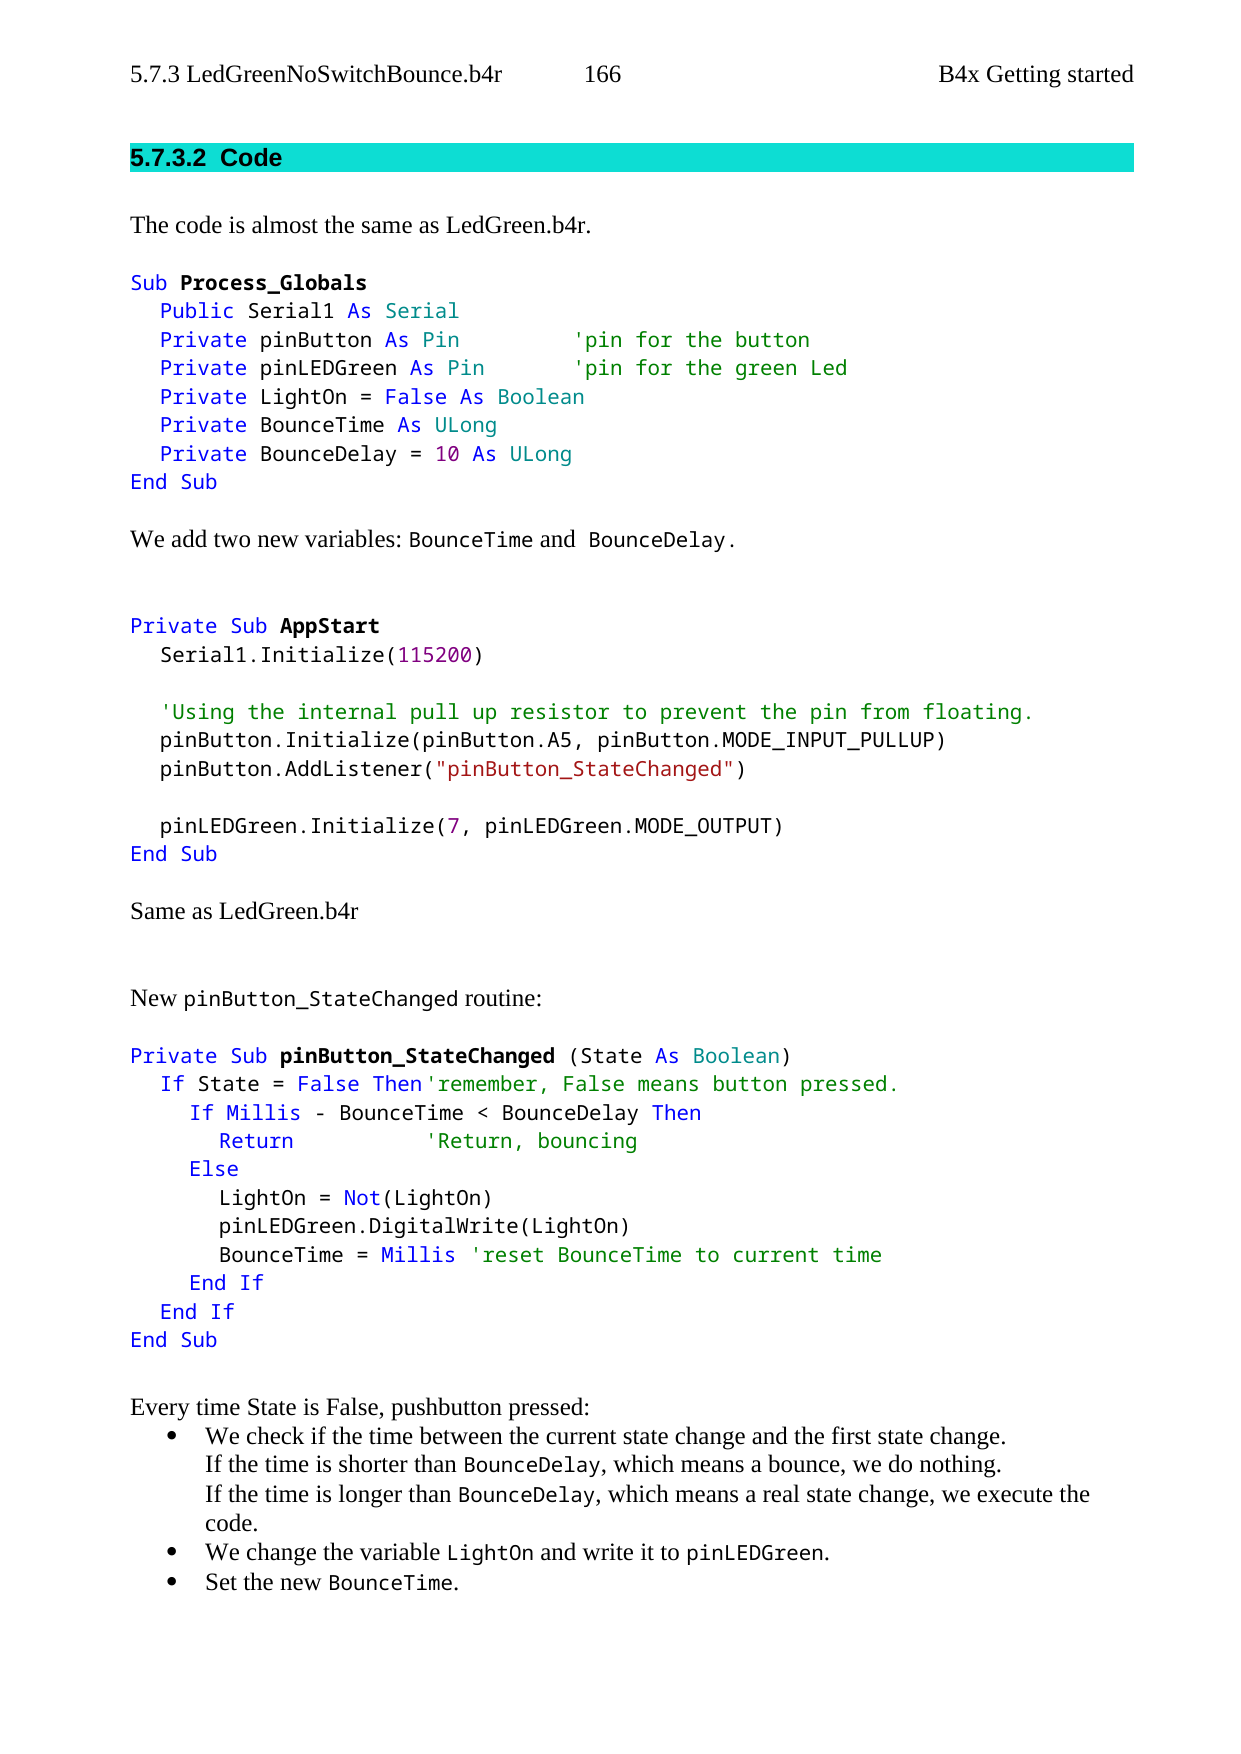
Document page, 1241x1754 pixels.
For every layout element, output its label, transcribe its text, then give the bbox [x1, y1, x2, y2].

text Sub Process_Globals [130, 268, 1134, 297]
subtitle Code [130, 143, 1134, 172]
text Private pinButton As Pin 'pin for the button [130, 325, 1134, 353]
text Private LightOn = False As Boolean [130, 382, 1134, 410]
list We change the variable LightOn and write it to pinLEDGreen. [167, 1537, 1134, 1567]
text 'Using the internal pull up resistor to prevent the pin from floating. [130, 697, 1134, 725]
text If Millis - BounceTime < BounceDelay Then [130, 1098, 1134, 1126]
list We check if the time between the current state change and the first state change. If the time is shorter than BounceDelay, which means a bounce, we do nothing. If the time is longer than BounceDelay, which means a real state change, we execute the code. [167, 1421, 1134, 1537]
text Every time State is False, pushbutton pressed: [130, 1392, 1134, 1421]
text End If [130, 1268, 1134, 1297]
text End Sub [130, 467, 1134, 496]
text Serial1.Initialize(115200) [130, 640, 1134, 668]
text pinButton.Initialize(pinButton.A5, pinButton.MODE_INPUT_PULLUP) [130, 725, 1134, 754]
text Same as LedGreen.b4r [130, 896, 1134, 925]
text Private Sub AppStart [130, 611, 1134, 640]
text pinLEDGreen.Initialize(7, pinLEDGreen.MODE_OUTPUT) [130, 811, 1134, 839]
text End Sub [130, 1325, 1134, 1354]
text BounceTime = Millis 'reset BounceTime to current time [130, 1240, 1134, 1268]
text Private Sub pinButton_StateChanged (State As Boolean) [130, 1041, 1134, 1069]
text pinButton.AddListener("pinButton_StateChanged") [130, 754, 1134, 782]
text Else [130, 1154, 1134, 1183]
text Return 'Return, bouncing [130, 1126, 1134, 1154]
text If State = False Then 'remember, False means button pressed. [130, 1069, 1134, 1098]
list Set the new BounceTime. [167, 1567, 1134, 1596]
text New pinButton_StateChanged routine: [130, 983, 1134, 1012]
text Public Serial1 As Serial [130, 297, 1134, 325]
text Private pinLEDGreen As Pin 'pin for the green Led [130, 353, 1134, 382]
text LightOn = Not(LightOn) [130, 1183, 1134, 1211]
text End Sub [130, 839, 1134, 868]
text pinLEDGreen.DigitalWrite(LightOn) [130, 1211, 1134, 1240]
text Private BounceDelay = 10 As ULong [130, 439, 1134, 467]
text Private BounceTime As ULong [130, 410, 1134, 439]
text End If [130, 1297, 1134, 1325]
text We add two new variables: BounceTime and BounceDelay. [130, 524, 1134, 554]
text The code is almost the same as LedGreen.b4r. [130, 211, 1134, 239]
